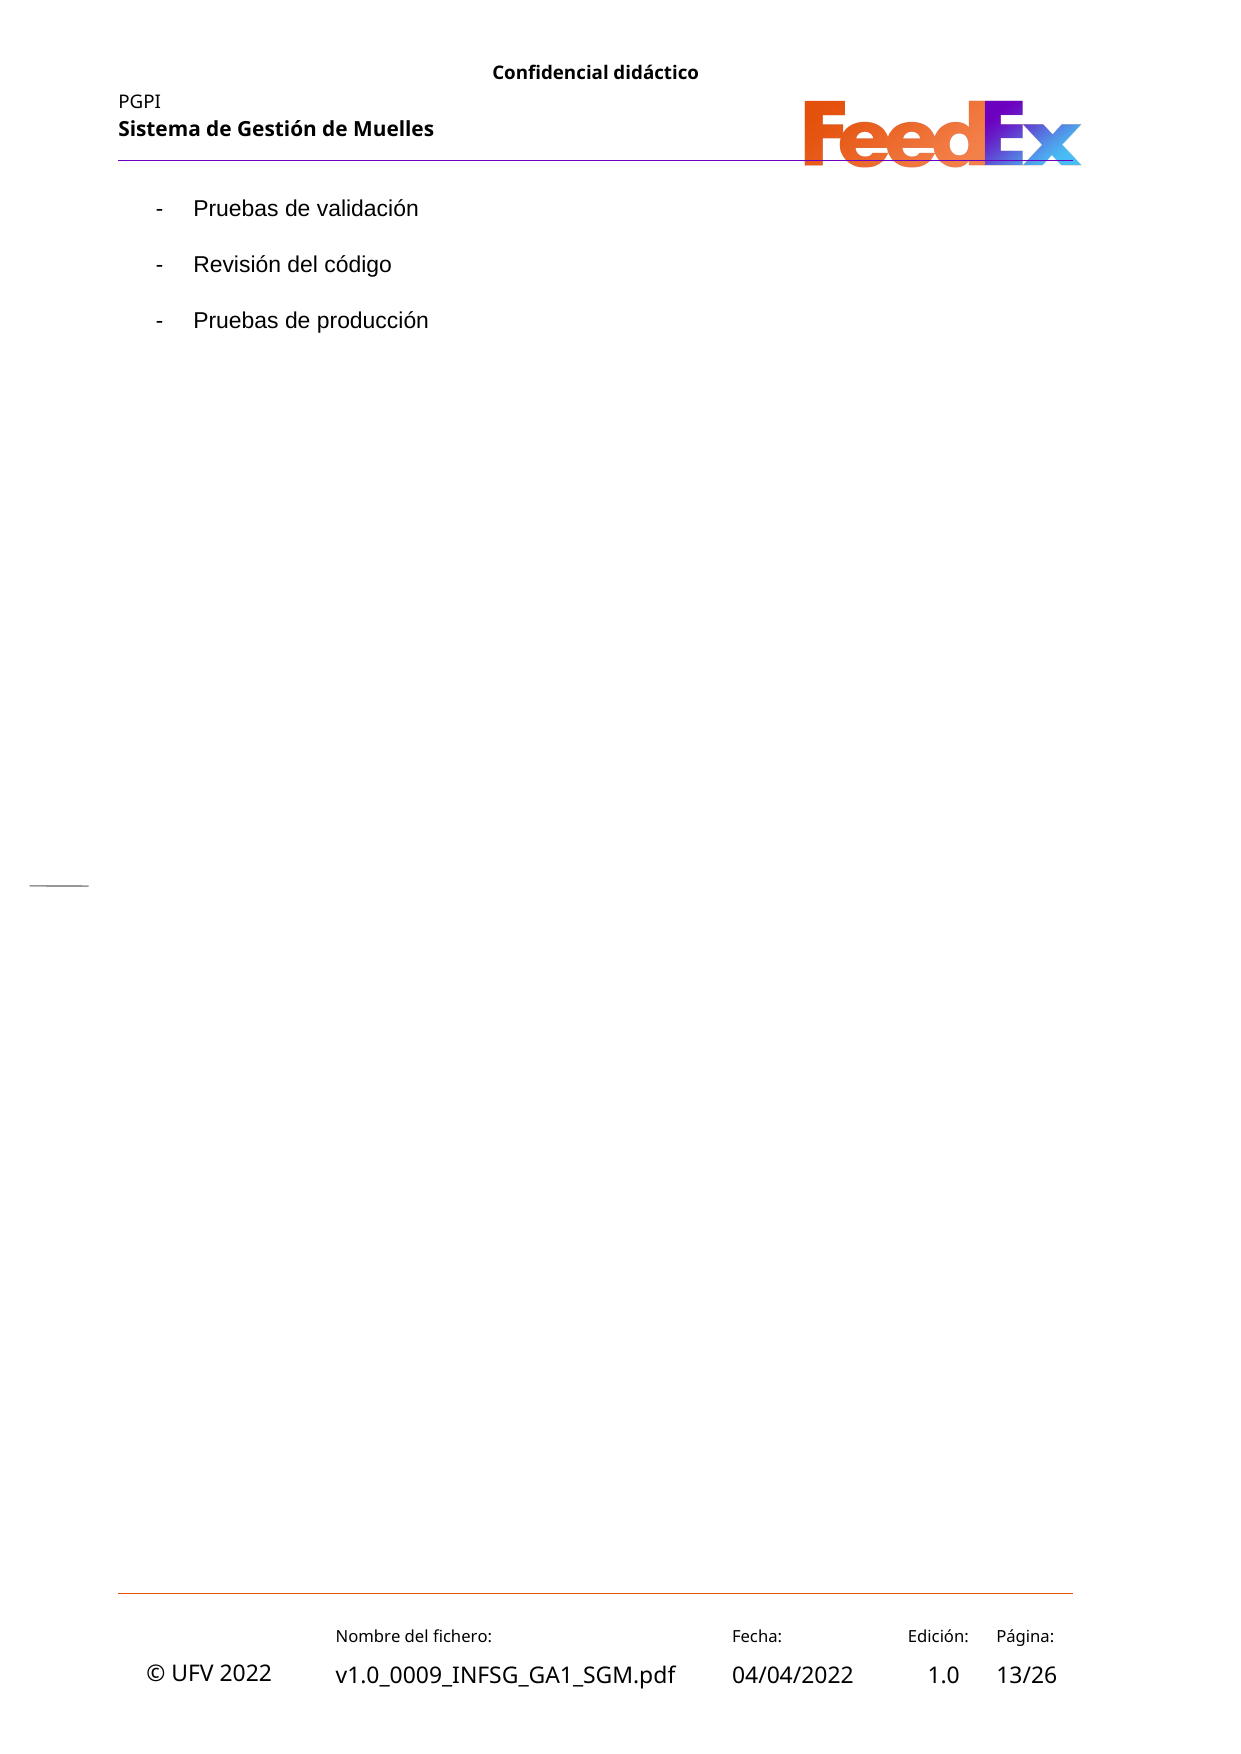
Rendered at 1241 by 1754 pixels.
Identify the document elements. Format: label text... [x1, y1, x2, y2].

list Revisión del código [156, 248, 1092, 279]
list Pruebas de validación [156, 192, 1092, 223]
list Pruebas de producción [156, 304, 1092, 336]
picture [801, 88, 1084, 173]
